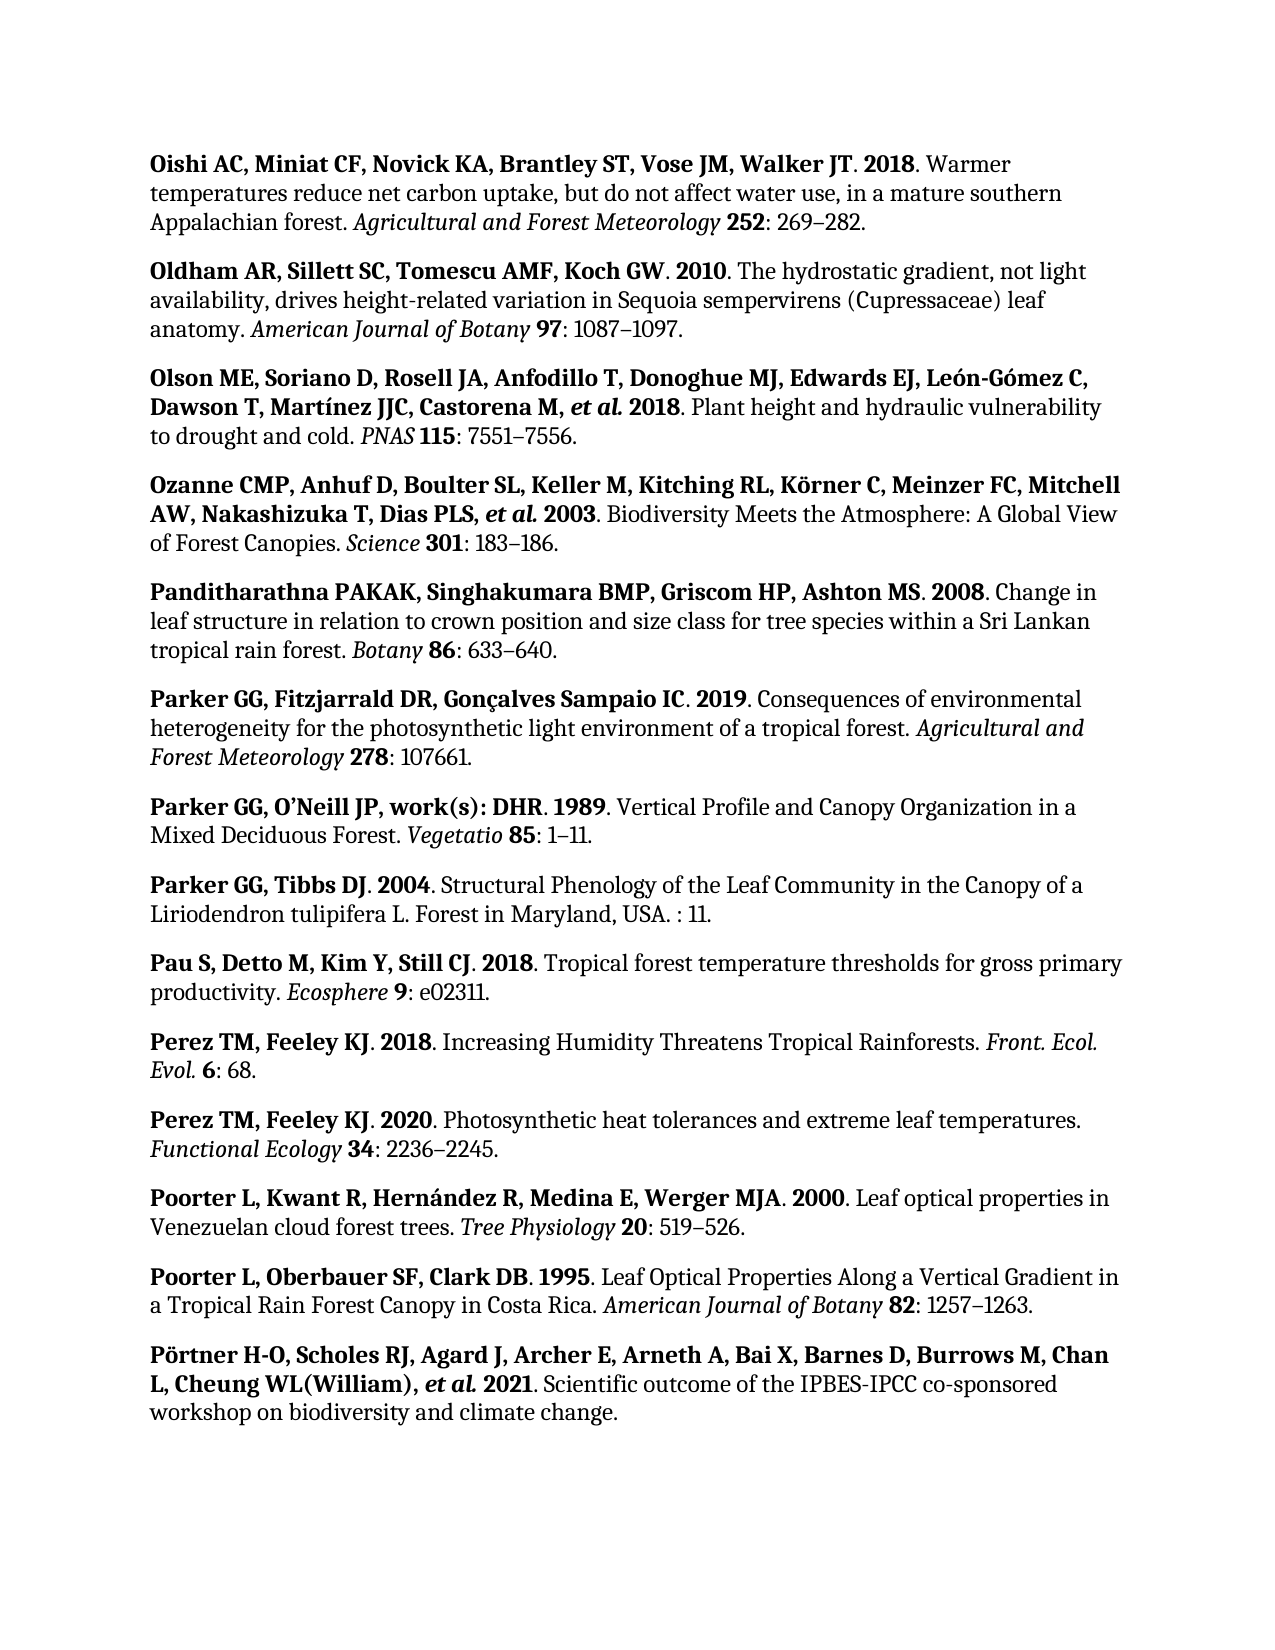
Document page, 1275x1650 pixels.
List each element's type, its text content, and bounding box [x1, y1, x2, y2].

text Panditharathna PAKAK, Singhakumara BMP, Griscom HP, Ashton MS. 2008. Change in leaf structure in relation to crown position and size class for tree species within a Sri Lankan tropical rain forest. Botany 86: 633–640. [150, 578, 1125, 664]
text Olson ME, Soriano D, Rosell JA, Anfodillo T, Donoghue MJ, Edwards EJ, León-Gómez C, Dawson T, Martínez JJC, Castorena M, et al. 2018. Plant height and hydraulic vulnerability to drought and cold. PNAS 115: 7551–7556. [150, 364, 1125, 450]
text Poorter L, Oberbauer SF, Clark DB. 1995. Leaf Optical Properties Along a Vertical Gradient in a Tropical Rain Forest Canopy in Costa Rica. American Journal of Botany 82: 1257–1263. [150, 1262, 1125, 1320]
text Parker GG, O’Neill JP, work(s): DHR. 1989. Vertical Profile and Canopy Organization in a Mixed Deciduous Forest. Vegetatio 85: 1–11. [150, 792, 1125, 850]
text Parker GG, Fitzjarrald DR, Gonçalves Sampaio IC. 2019. Consequences of environmental heterogeneity for the photosynthetic light environment of a tropical forest. Agricultural and Forest Meteorology 278: 107661. [150, 685, 1125, 772]
text Ozanne CMP, Anhuf D, Boulter SL, Keller M, Kitching RL, Körner C, Meinzer FC, Mitchell AW, Nakashizuka T, Dias PLS, et al. 2003. Biodiversity Meets the Atmosphere: A Global View of Forest Canopies. Science 301: 183–186. [150, 471, 1125, 557]
text Pörtner H-O, Scholes RJ, Agard J, Archer E, Arneth A, Bai X, Barnes D, Burrows M, Chan L, Cheung WL(William), et al. 2021. Scientific outcome of the IPBES-IPCC co-sponsored workshop on biodiversity and climate change. [150, 1341, 1125, 1427]
text Parker GG, Tibbs DJ. 2004. Structural Phenology of the Leaf Community in the Canopy of a Liriodendron tulipifera L. Forest in Maryland, USA. : 11. [150, 871, 1125, 928]
text Oishi AC, Miniat CF, Novick KA, Brantley ST, Vose JM, Walker JT. 2018. Warmer temperatures reduce net carbon uptake, but do not affect water use, in a mature southern Appalachian forest. Agricultural and Forest Meteorology 252: 269–282. [150, 150, 1125, 236]
text Poorter L, Kwant R, Hernández R, Medina E, Werger MJA. 2000. Leaf optical properties in Venezuelan cloud forest trees. Tree Physiology 20: 519–526. [150, 1184, 1125, 1242]
text Perez TM, Feeley KJ. 2020. Photosynthetic heat tolerances and extreme leaf temperatures. Functional Ecology 34: 2236–2245. [150, 1106, 1125, 1163]
text Oldham AR, Sillett SC, Tomescu AMF, Koch GW. 2010. The hydrostatic gradient, not light availability, drives height-related variation in Sequoia sempervirens (Cupressaceae) leaf anatomy. American Journal of Botany 97: 1087–1097. [150, 257, 1125, 343]
text Perez TM, Feeley KJ. 2018. Increasing Humidity Threatens Tropical Rainforests. Front. Ecol. Evol. 6: 68. [150, 1027, 1125, 1085]
text Pau S, Detto M, Kim Y, Still CJ. 2018. Tropical forest temperature thresholds for gross primary productivity. Ecosphere 9: e02311. [150, 949, 1125, 1007]
